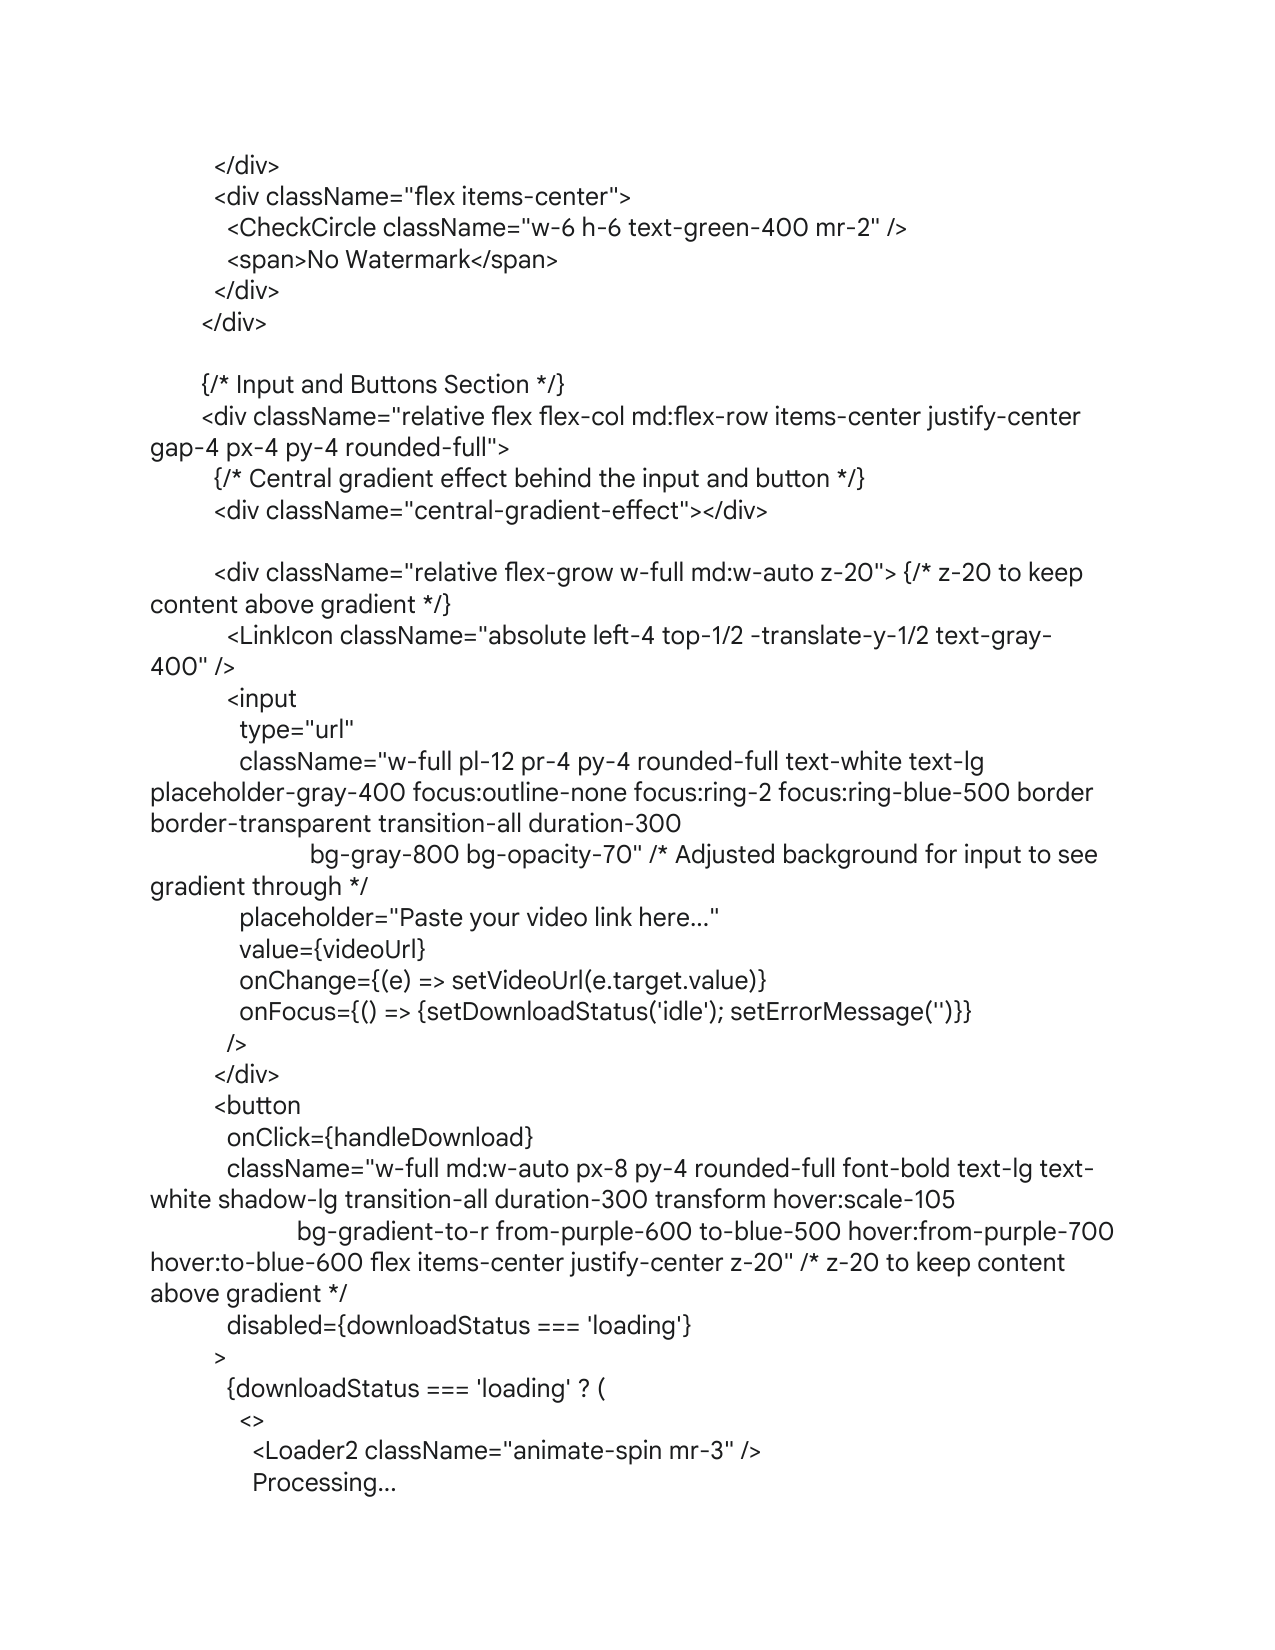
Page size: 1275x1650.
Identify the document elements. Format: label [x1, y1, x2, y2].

text [150, 150, 1125, 1498]
